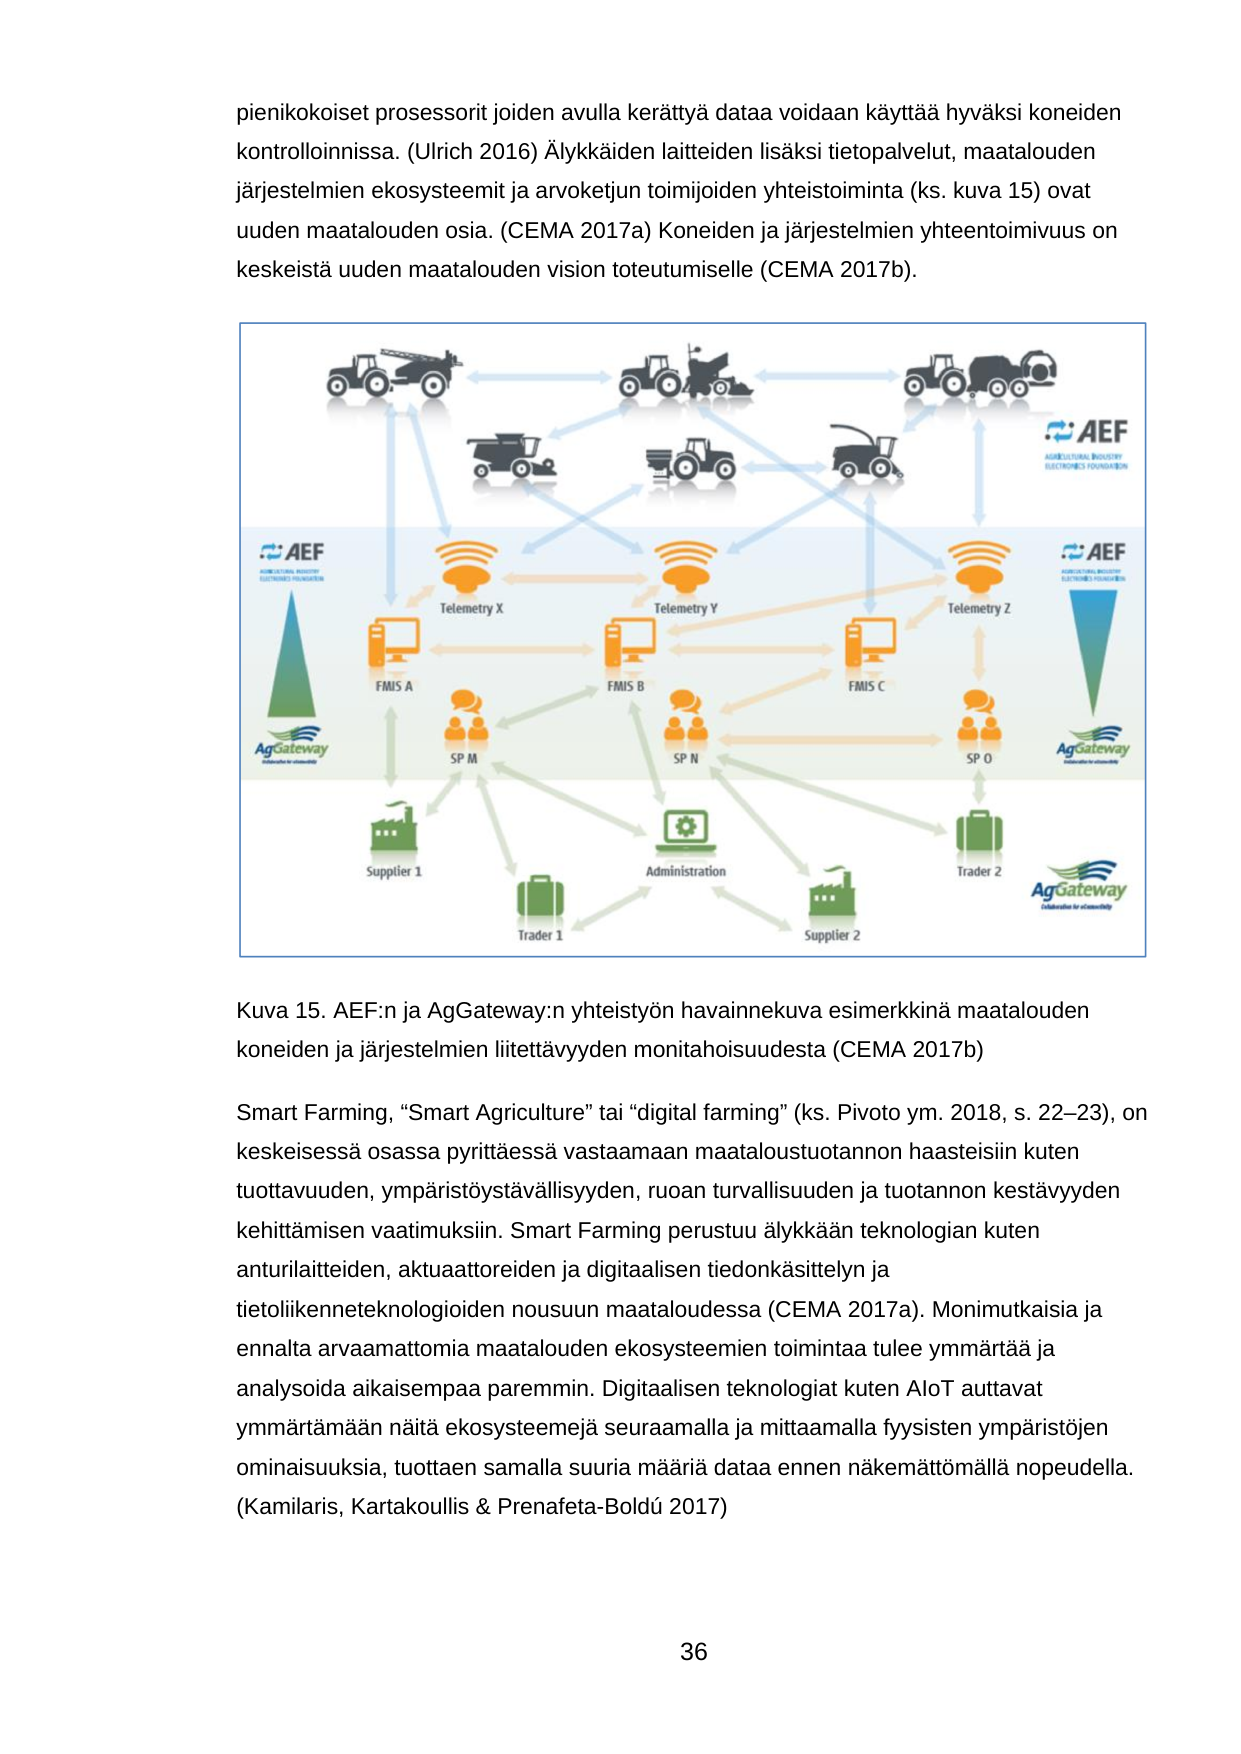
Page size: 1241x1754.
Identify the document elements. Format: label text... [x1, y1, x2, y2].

text Kuva 15. AEF:n ja AgGateway:n yhteistyön havainnekuva esimerkkinä maatalouden koneiden ja järjestelmien liitettävyyden monitahoisuudesta (CEMA 2017b) [236, 997, 1152, 1062]
picture [236, 318, 1152, 961]
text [236, 98, 1152, 283]
text Smart Farming, “Smart Agriculture” tai “digital farming” (ks. Pivoto ym. 2018, s. 22–23), on keskeisessä osassa pyrittäessä vastaamaan maataloustuotannon haasteisiin kuten tuottavuuden, ympäristöystävällisyyden, ruoan turvallisuuden ja tuotannon kestävyyden kehittämisen vaatimuksiin. Smart Farming perustuu älykkään teknologian kuten anturilaitteiden, aktuaattoreiden ja digitaalisen tiedonkäsittelyn ja tietoliikenneteknologioiden nousuun maataloudessa (CEMA 2017a). Monimutkaisia ja ennalta arvaamattomia maatalouden ekosysteemien toimintaa tulee ymmärtää ja analysoida aikaisempaa paremmin. Digitaalisen teknologiat kuten AIoT auttavat ymmärtämään näitä ekosysteemejä seuraamalla ja mittaamalla fyysisten ympäristöjen ominaisuuksia, tuottaen samalla suuria määriä dataa ennen näkemättömällä nopeudella. (Kamilaris, Kartakoullis & Prenafeta-Boldú 2017) [236, 1098, 1152, 1520]
